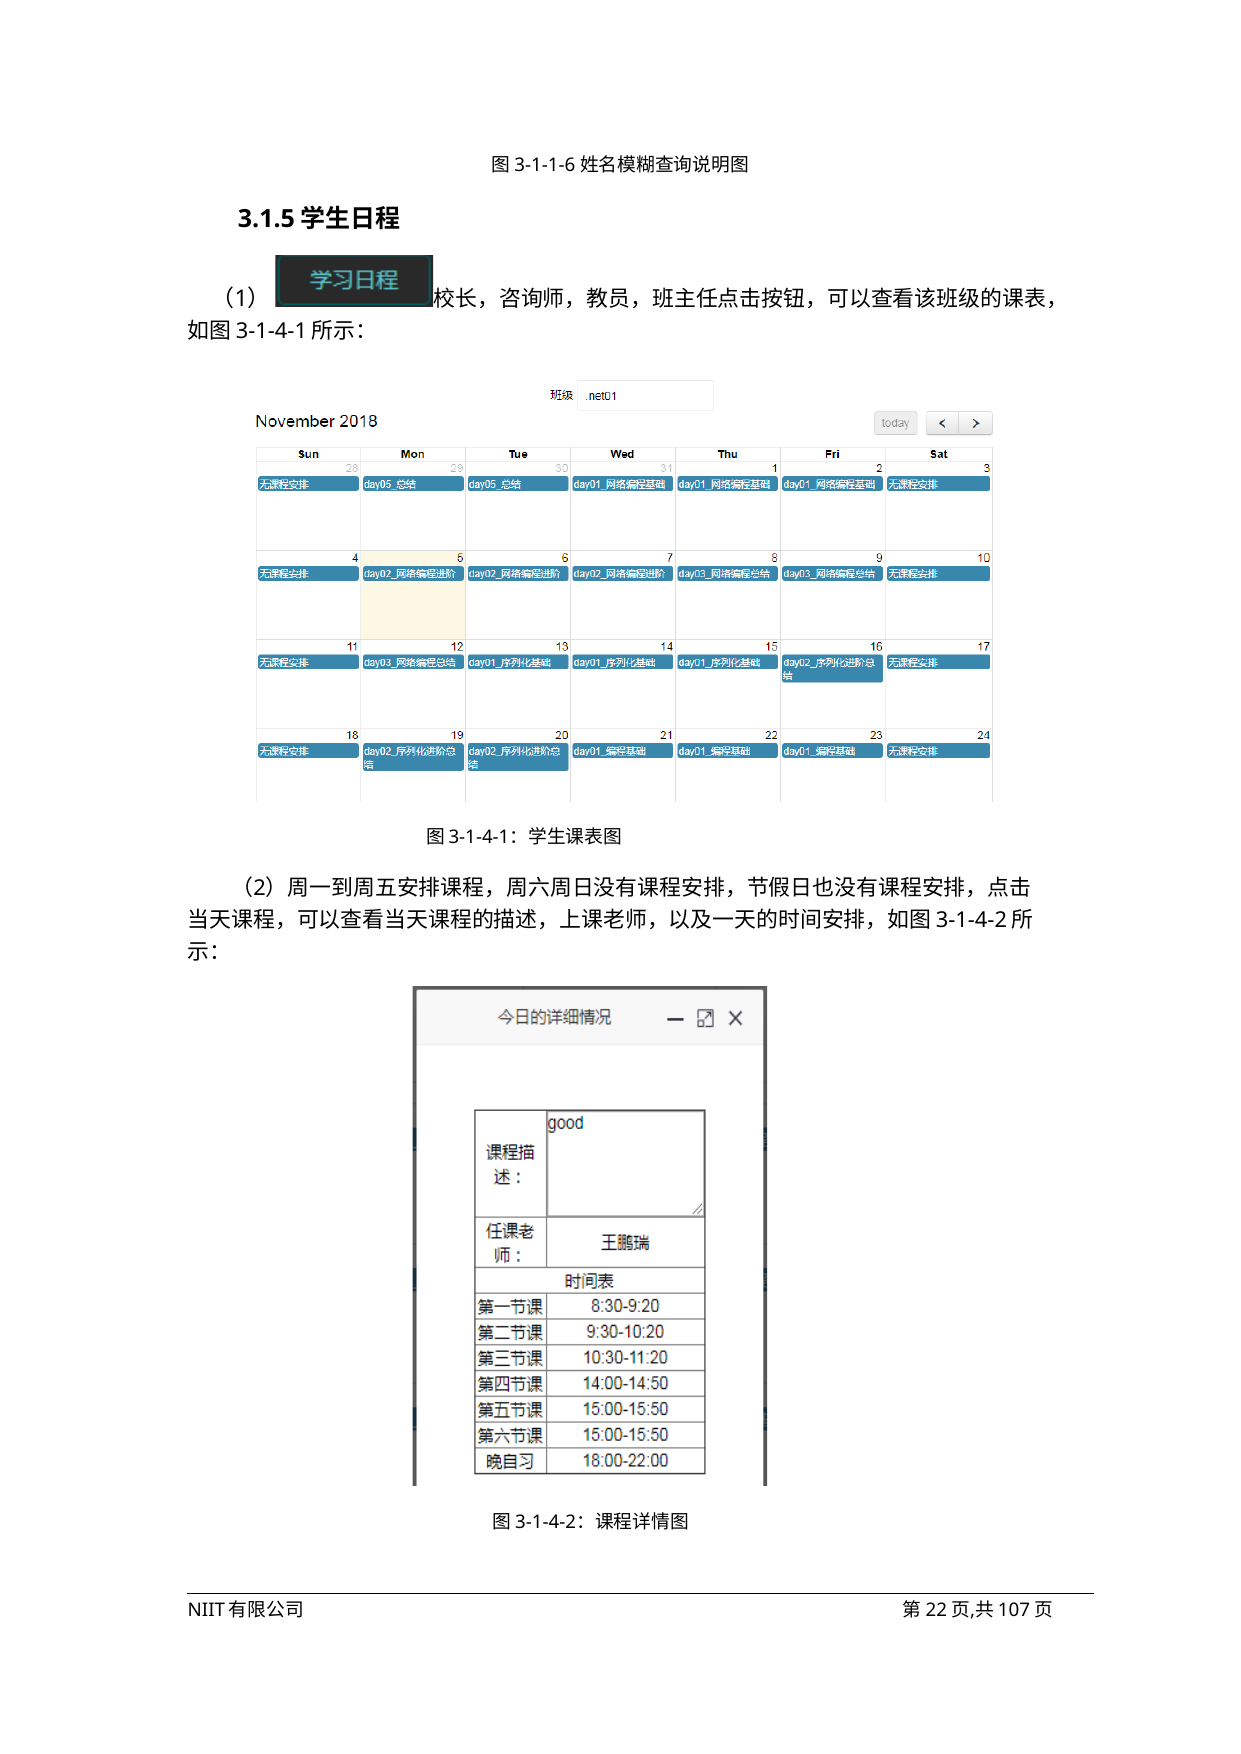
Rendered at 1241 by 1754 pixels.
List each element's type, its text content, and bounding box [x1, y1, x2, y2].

text 3.1.5学生日程 [187, 198, 1053, 234]
picture [412, 986, 768, 1486]
text 图3-1-4-2：课程详情图 [187, 1507, 1053, 1534]
picture [275, 255, 434, 307]
text 图3-1-1-6 姓名模糊查询说明图 [187, 150, 1053, 177]
text 图3-1-4-1：学生课表图 [187, 822, 1053, 849]
picture [247, 366, 994, 802]
text （1） 校长，咨询师，教员，班主任点击按钮，可以查看该班级的课表，如图3-1-4-1所示： [187, 255, 1053, 345]
text （2）周一到周五安排课程，周六周日没有课程安排，节假日也没有课程安排，点击当天课程，可以查看当天课程的描述，上课老师，以及一天的时间安排，如图3-1-4-2所示： [187, 870, 1053, 965]
